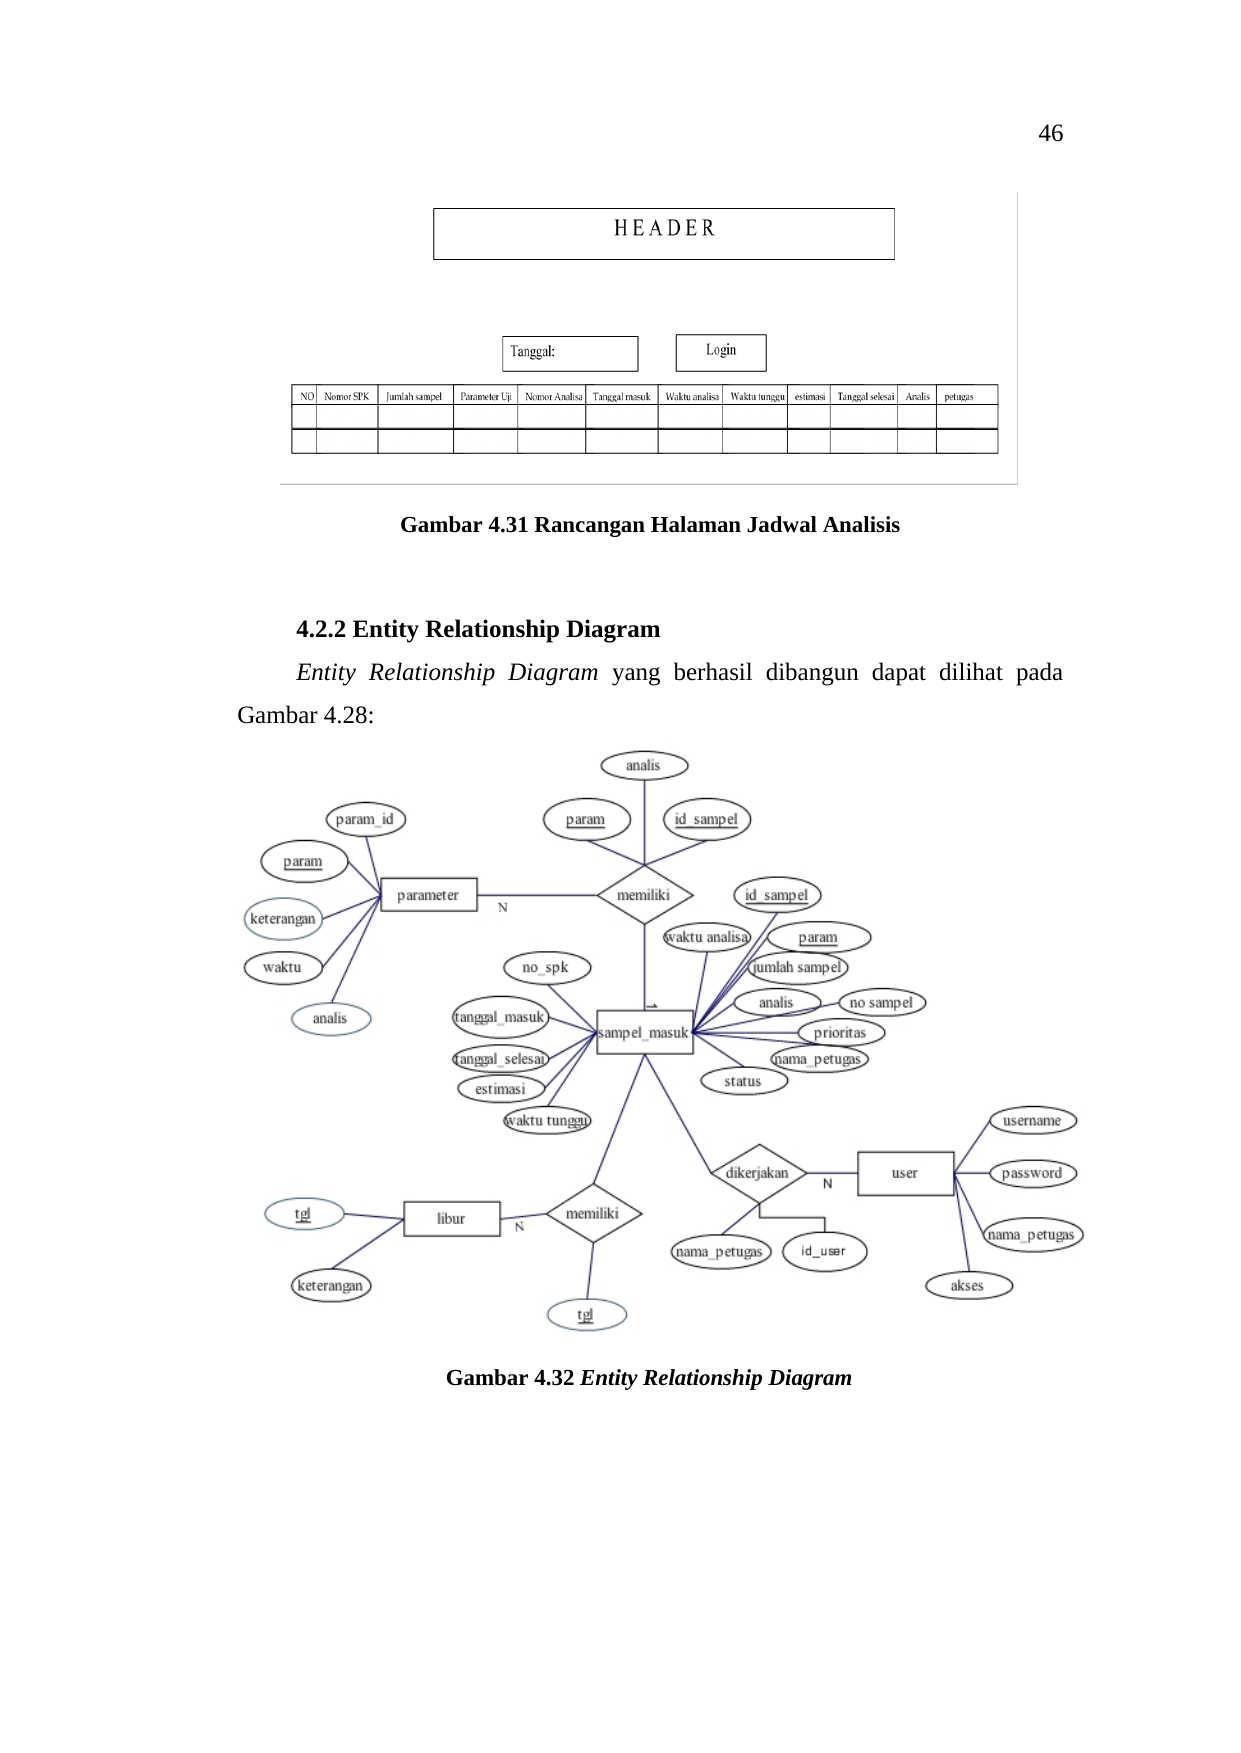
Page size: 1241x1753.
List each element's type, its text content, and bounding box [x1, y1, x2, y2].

subtitle 4.2.2 Entity Relationship Diagram [296, 614, 1063, 643]
picture [280, 192, 1021, 485]
text Entity Relationship Diagram yang berhasil dibangun dapat dilihat pada Gambar 4.28: [237, 657, 1063, 729]
picture [237, 743, 1090, 1338]
